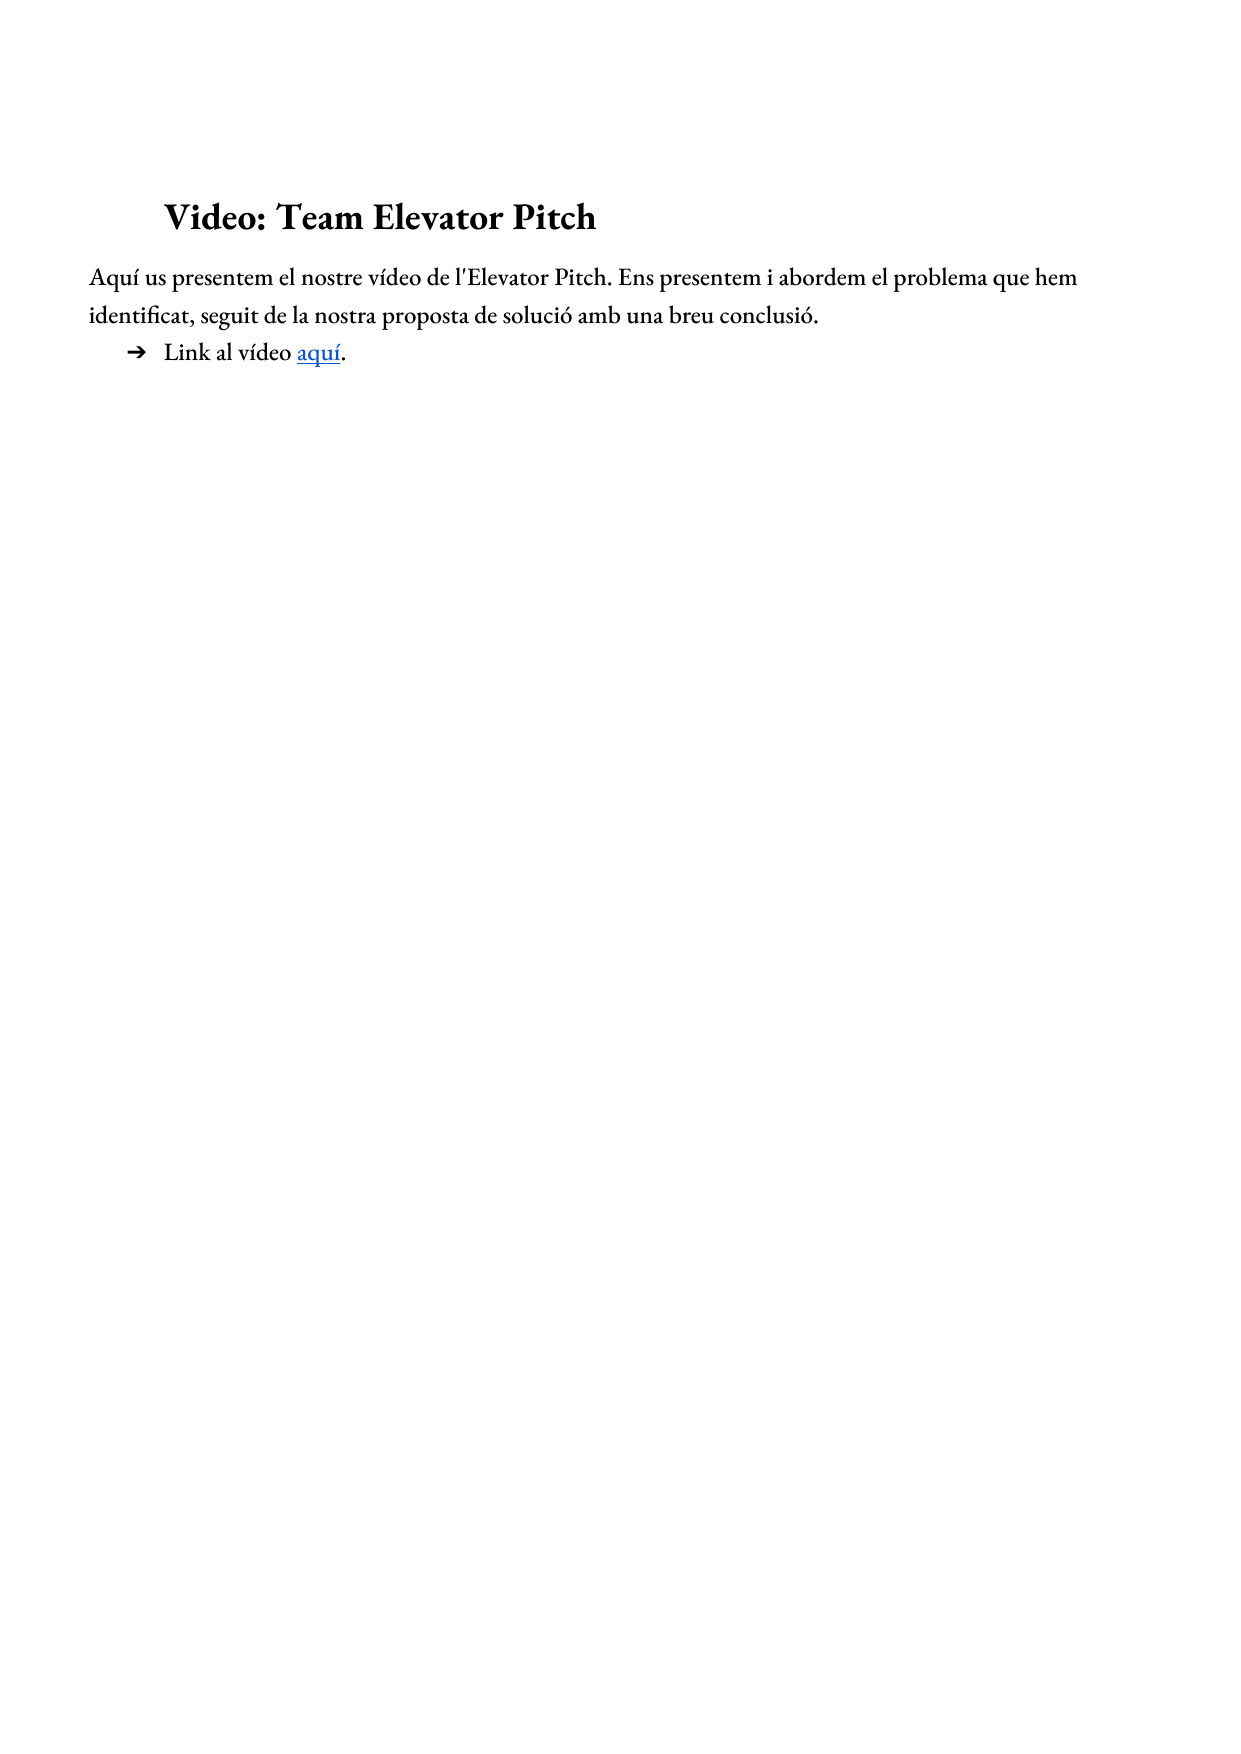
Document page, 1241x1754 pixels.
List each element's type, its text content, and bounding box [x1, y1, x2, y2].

subtitle Video: Team Elevator Pitch [163, 192, 1152, 241]
text Aquí us presentem el nostre vídeo de l'Elevator Pitch. Ens presentem i abordem el problema que hem identificat, seguit de la nostra proposta de solució amb una breu conclusió. [88, 260, 1152, 330]
list Link al vídeo aquí. [126, 335, 1152, 368]
